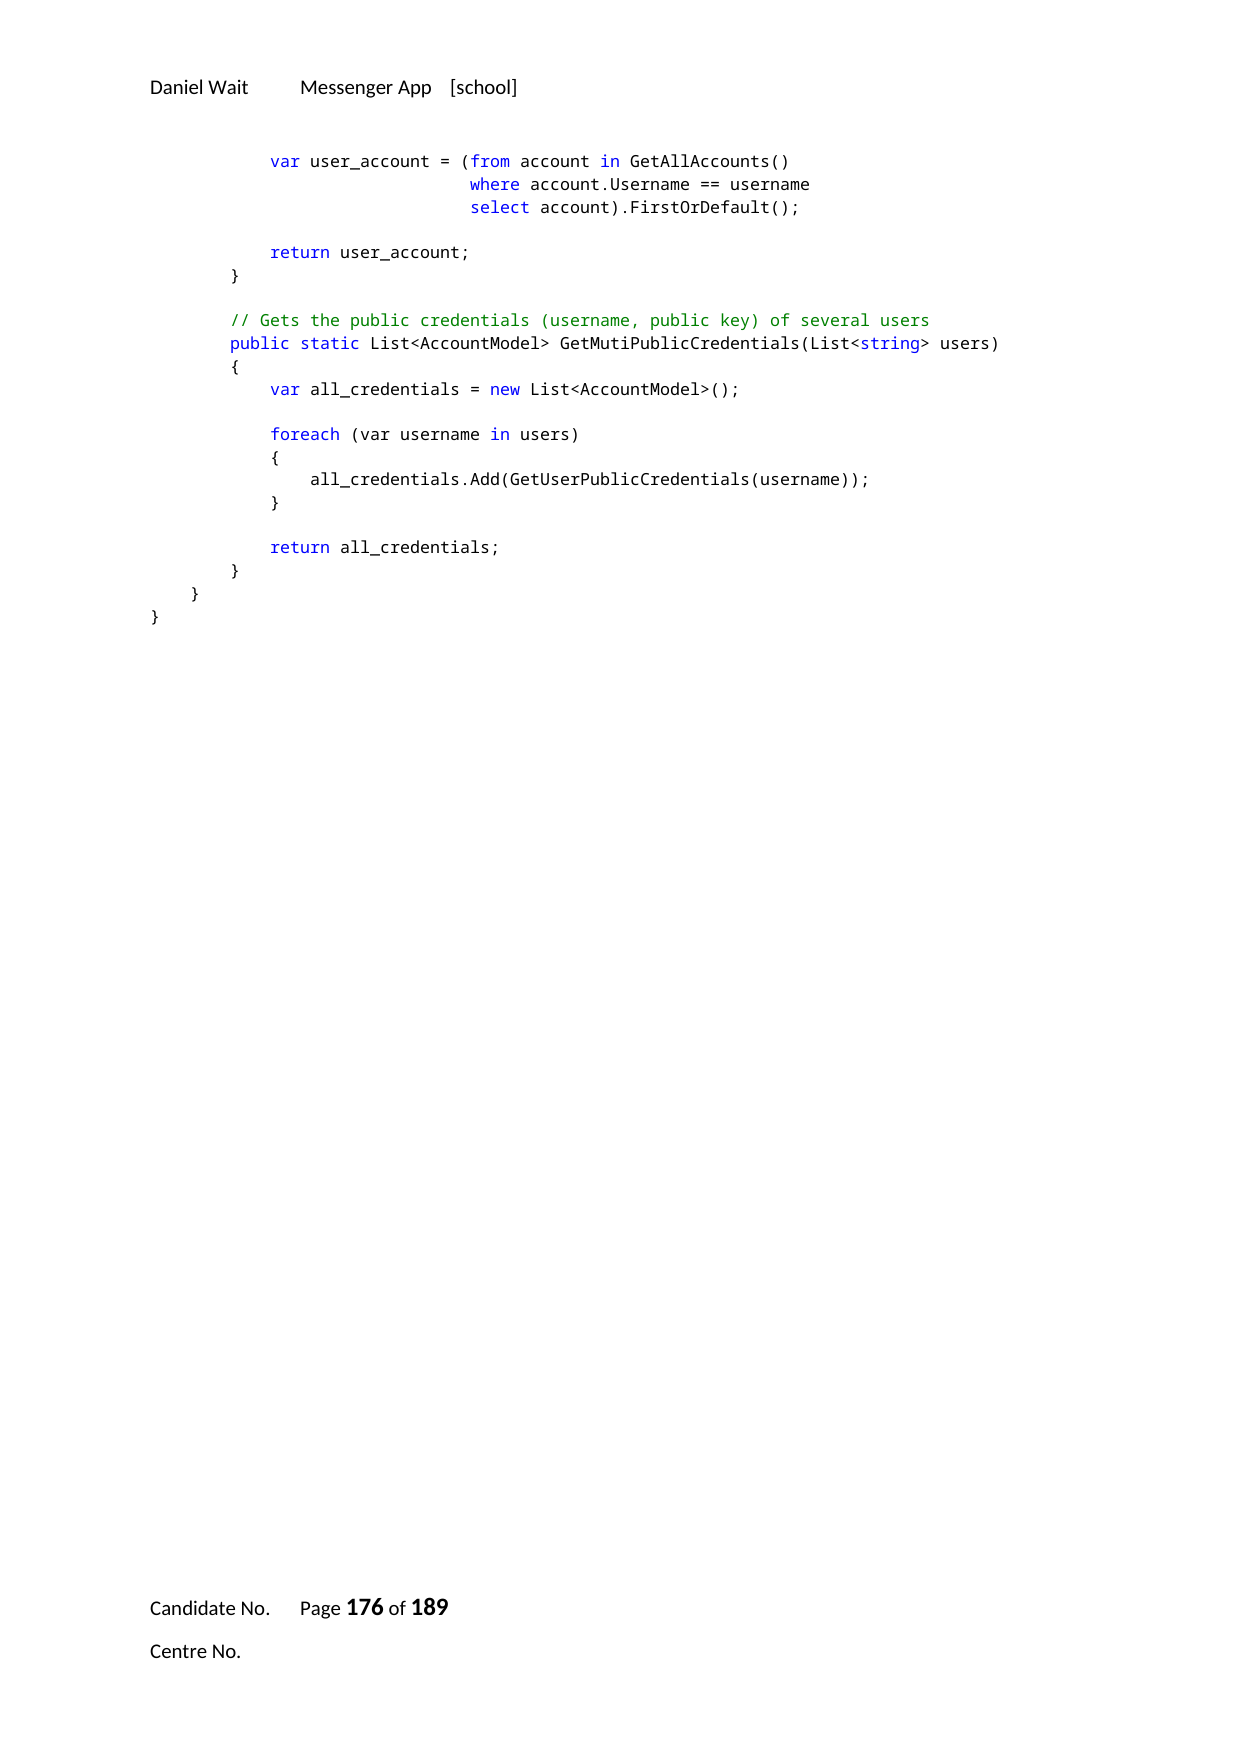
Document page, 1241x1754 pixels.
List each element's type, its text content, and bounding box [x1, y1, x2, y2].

text return user_account; [150, 241, 1090, 263]
text } [150, 559, 1090, 581]
text return all_credentials; [150, 536, 1090, 559]
text all_credentials.Add(GetUserPublicCredentials(username)); [150, 468, 1090, 491]
text { [150, 354, 1090, 377]
text where account.Username == username [150, 173, 1090, 195]
text } [150, 581, 1090, 604]
text } [150, 491, 1090, 513]
text public static List<AccountModel> GetMutiPublicCredentials(List<string> users) [150, 332, 1090, 354]
text var all_credentials = new List<AccountModel>(); [150, 377, 1090, 400]
text foreach (var username in users) [150, 422, 1090, 445]
text } [150, 263, 1090, 286]
text } [150, 604, 1090, 627]
text var user_account = (from account in GetAllAccounts() [150, 150, 1090, 173]
text select account).FirstOrDefault(); [150, 195, 1090, 218]
text // Gets the public credentials (username, public key) of several users [150, 309, 1090, 332]
text { [150, 445, 1090, 468]
